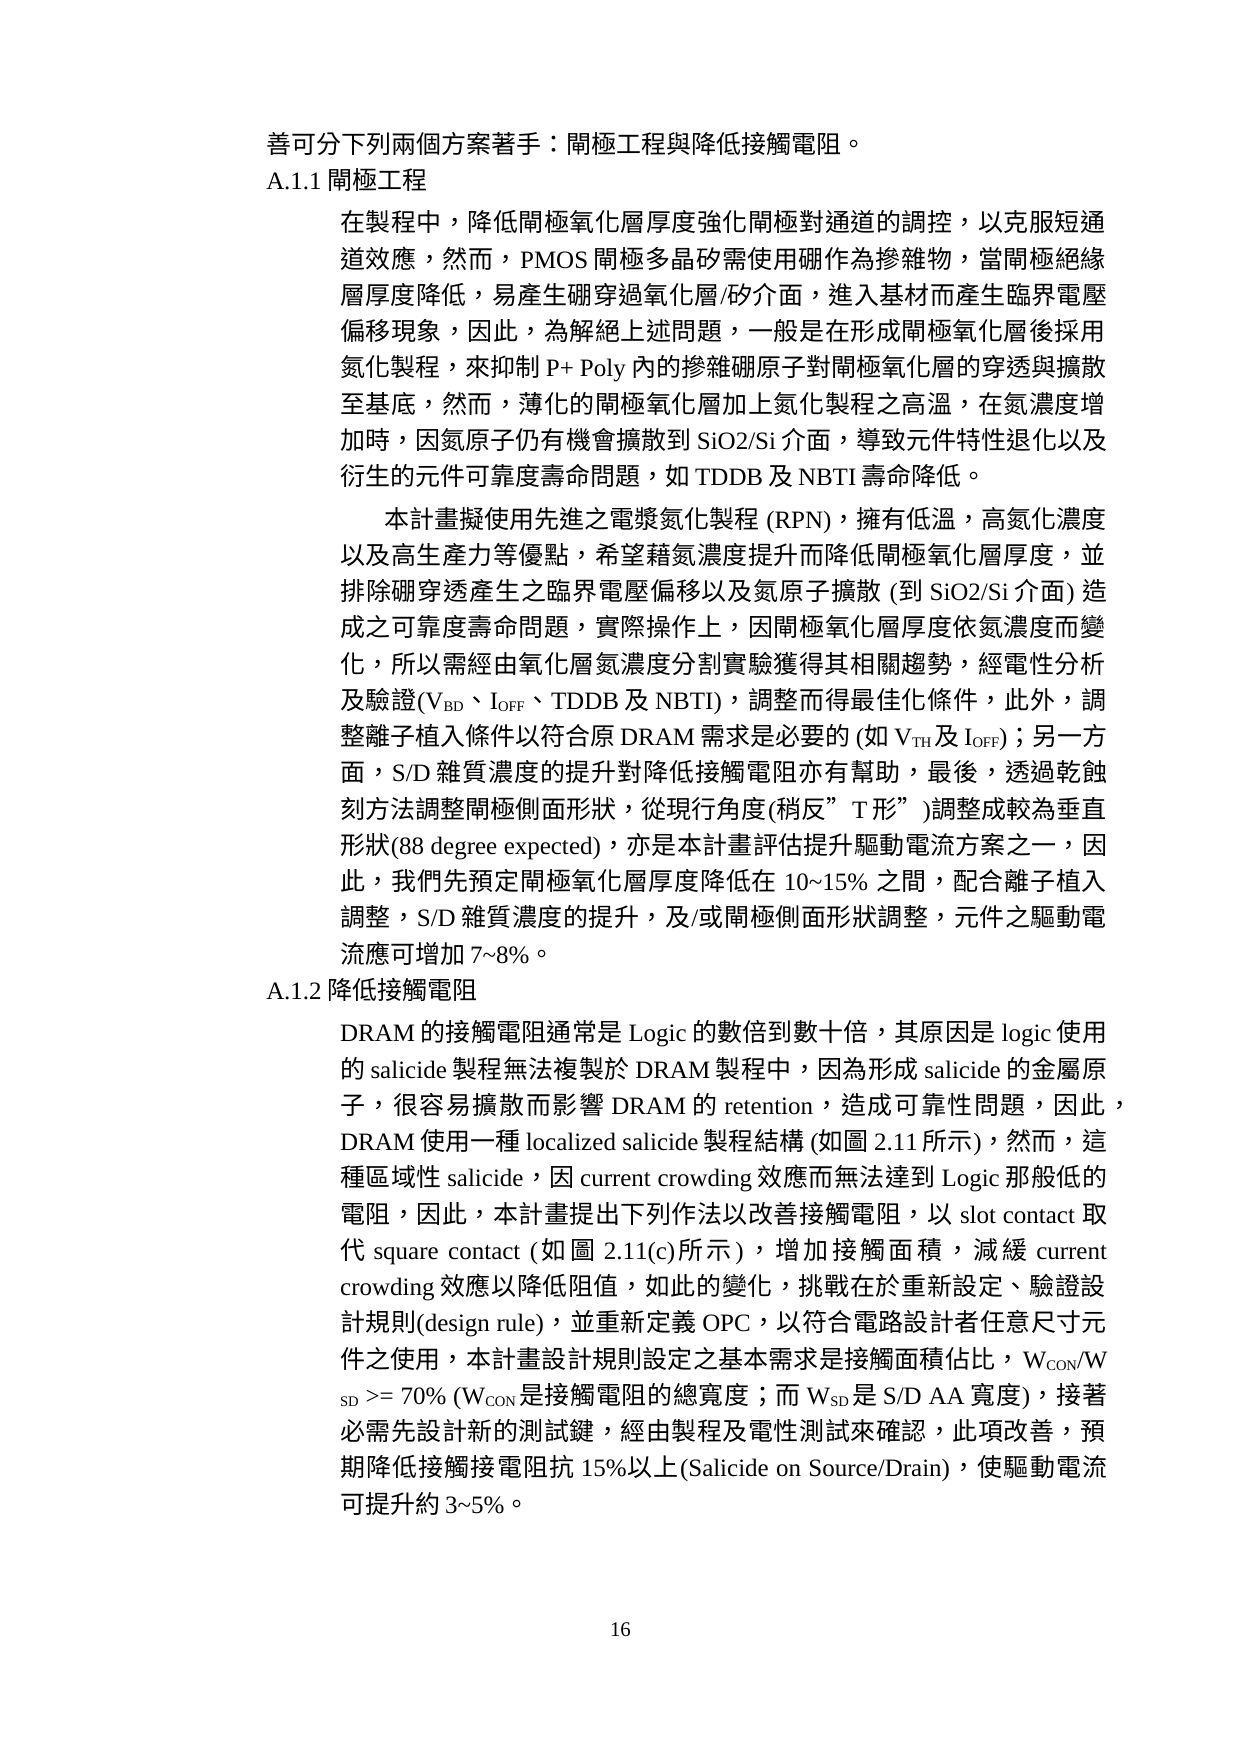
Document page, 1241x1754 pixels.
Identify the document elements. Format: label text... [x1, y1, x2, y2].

list 本計畫擬使用先進之電漿氮化製程 (RPN)，擁有低溫，高氮化濃度以及高生產力等優點，希望藉氮濃度提升而降低閘極氧化層厚度，並排除硼穿透產生之臨界電壓偏移以及氮原子擴散 (到SiO2/Si介面) 造成之可靠度壽命問題，實際操作上，因閘極氧化層厚度依氮濃度而變化，所以需經由氧化層氮濃度分割實驗獲得其相關趨勢，經電性分析及驗證(VBD、IOFF、TDDB及NBTI)，調整而得最佳化條件，此外，調整離子植入條件以符合原DRAM需求是必要的 (如VTH及IOFF)；另一方面，S/D雜質濃度的提升對降低接觸電阻亦有幫助，最後，透過乾蝕刻方法調整閘極側面形狀，從現行角度(稍反”T形”)調整成較為垂直形狀(88 degree expected)，亦是本計畫評估提升驅動電流方案之一，因此，我們先預定閘極氧化層厚度降低在10~15% 之間，配合離子植入調整，S/D雜質濃度的提升，及/或閘極側面形狀調整，元件之驅動電流應可增加7~8%。 [340, 499, 1107, 970]
text A.1.1 閘極工程 [266, 160, 1107, 197]
text A.1.2 降低接觸電阻 [266, 970, 1107, 1007]
list 在製程中，降低閘極氧化層厚度強化閘極對通道的調控，以克服短通道效應，然而，PMOS閘極多晶矽需使用硼作為摻雜物，當閘極絕緣層厚度降低，易產生硼穿過氧化層/矽介面，進入基材而產生臨界電壓偏移現象，因此，為解絕上述問題，一般是在形成閘極氧化層後採用氮化製程，來抑制P+ Poly內的摻雜硼原子對閘極氧化層的穿透與擴散至基底，然而，薄化的閘極氧化層加上氮化製程之高溫，在氮濃度增加時，因氮原子仍有機會擴散到SiO2/Si介面，導致元件特性退化以及衍生的元件可靠度壽命問題，如TDDB及NBTI壽命降低。 [340, 203, 1107, 493]
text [266, 124, 1107, 160]
list DRAM的接觸電阻通常是Logic的數倍到數十倍，其原因是logic使用的salicide製程無法複製於DRAM製程中，因為形成salicide的金屬原子，很容易擴散而影響DRAM的retention，造成可靠性問題，因此，DRAM使用一種localized salicide製程結構 (如圖2.11所示)，然而，這種區域性salicide，因current crowding效應而無法達到Logic那般低的電阻，因此，本計畫提出下列作法以改善接觸電阻，以slot contact 取代square contact (如圖2.11(c)所示)，增加接觸面積，減緩current crowding效應以降低阻值，如此的變化，挑戰在於重新設定、驗證設計規則(design rule)，並重新定義OPC，以符合電路設計者任意尺寸元件之使用，本計畫設計規則設定之基本需求是接觸面積佔比，WCON/WSD >= 70% (WCON是接觸電阻的總寬度；而WSD是S/D AA寬度)，接著必需先設計新的測試鍵，經由製程及電性測試來確認，此項改善，預期降低接觸接電阻抗15%以上(Salicide on Source/Drain)，使驅動電流可提升約3~5%。 [340, 1013, 1107, 1520]
